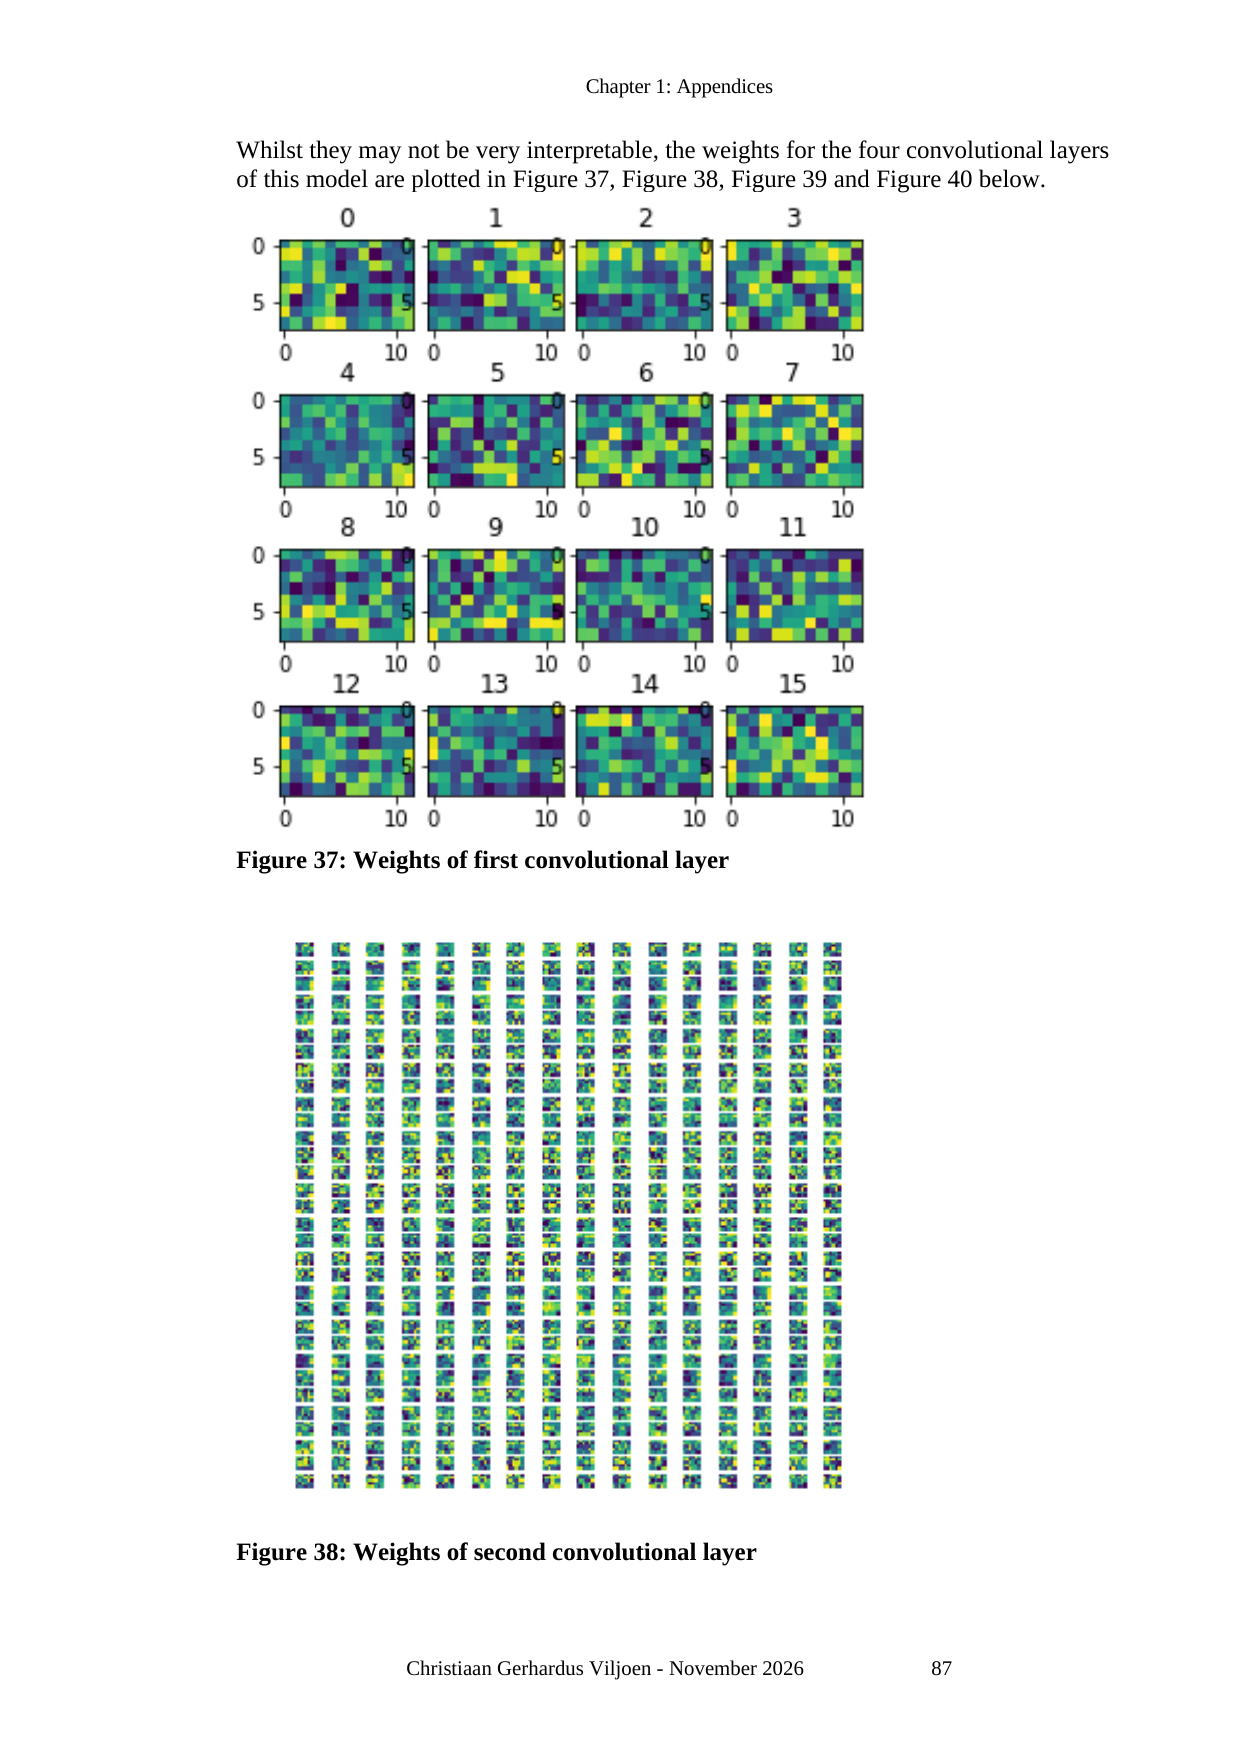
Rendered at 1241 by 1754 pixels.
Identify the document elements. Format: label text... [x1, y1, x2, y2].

picture [236, 923, 860, 1537]
picture [236, 192, 883, 846]
